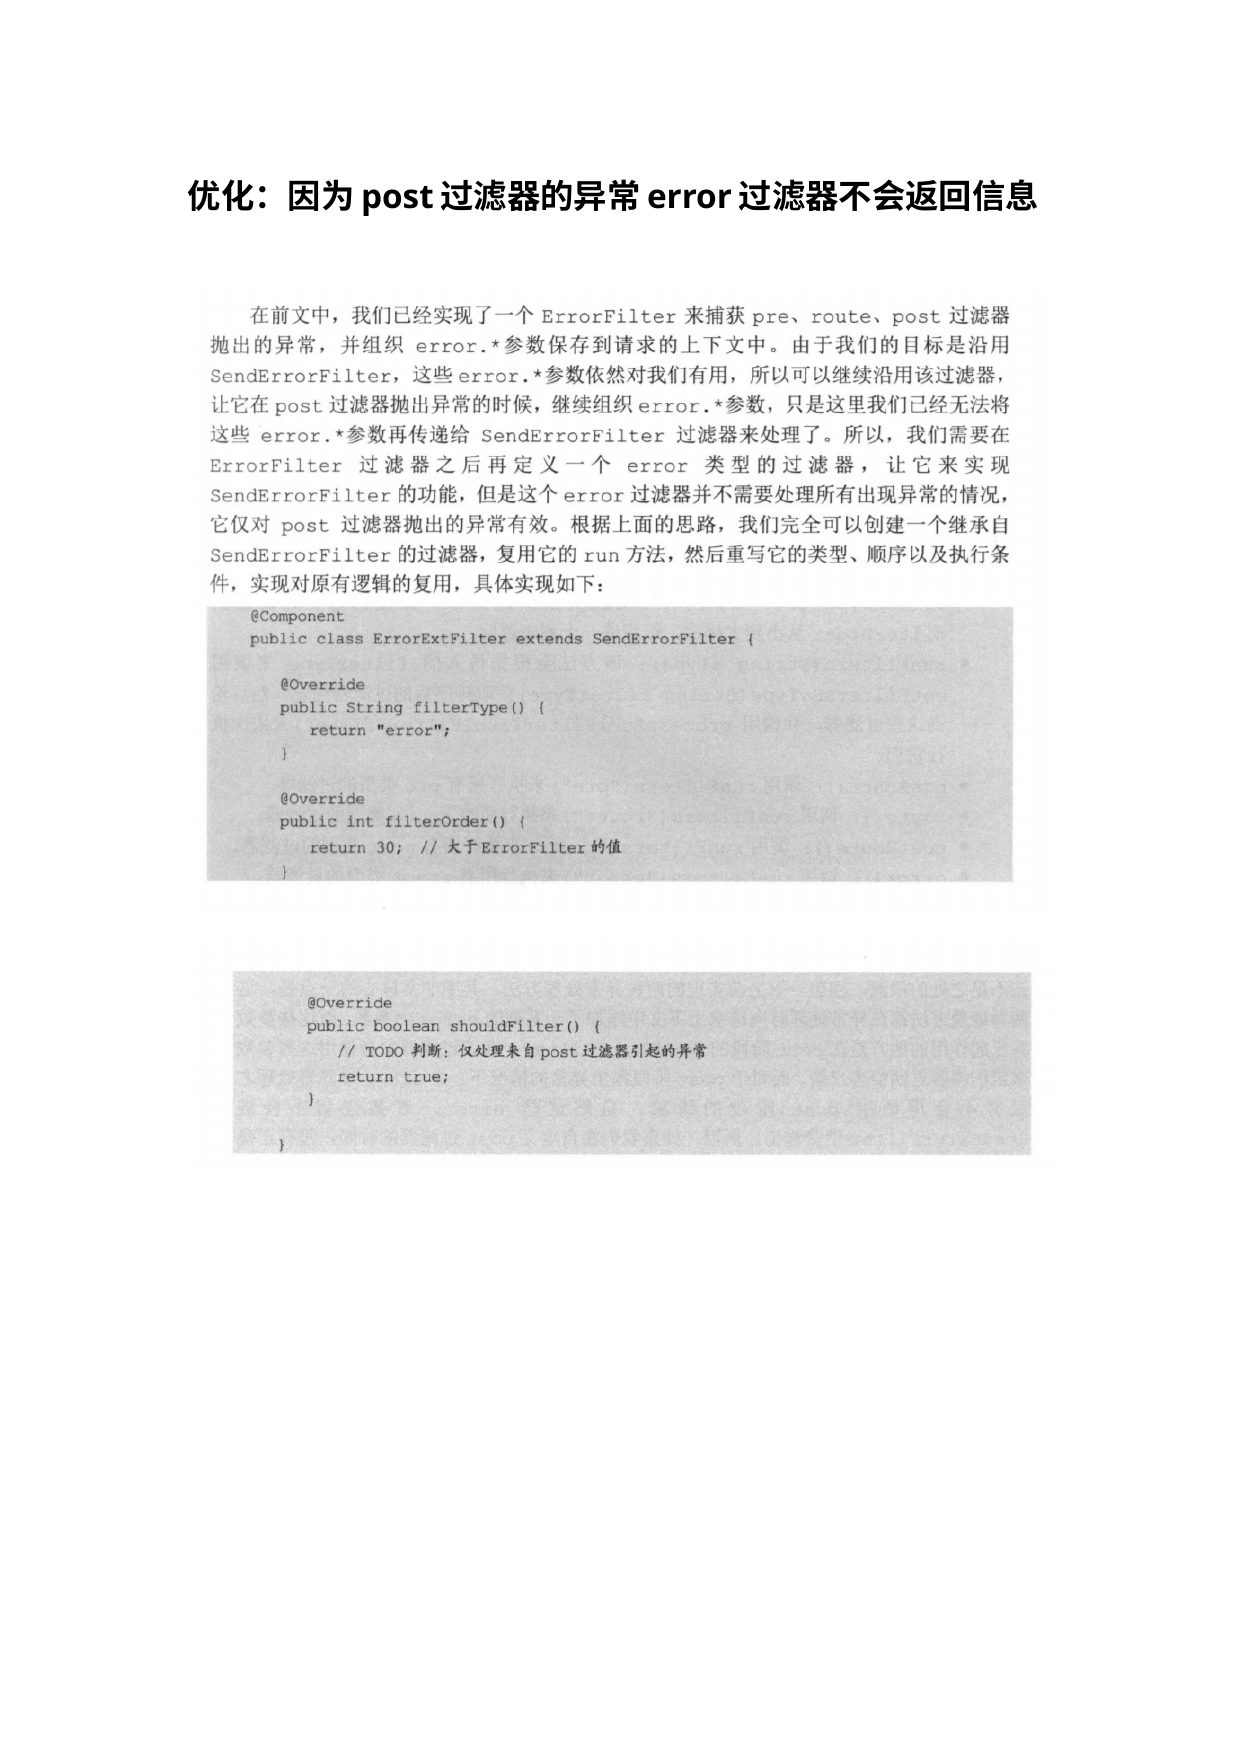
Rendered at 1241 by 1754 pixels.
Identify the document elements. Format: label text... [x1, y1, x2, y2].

picture [187, 289, 1053, 916]
picture [187, 939, 1053, 1167]
subtitle 优化：因为post过滤器的异常error过滤器不会返回信息 [187, 162, 1053, 227]
